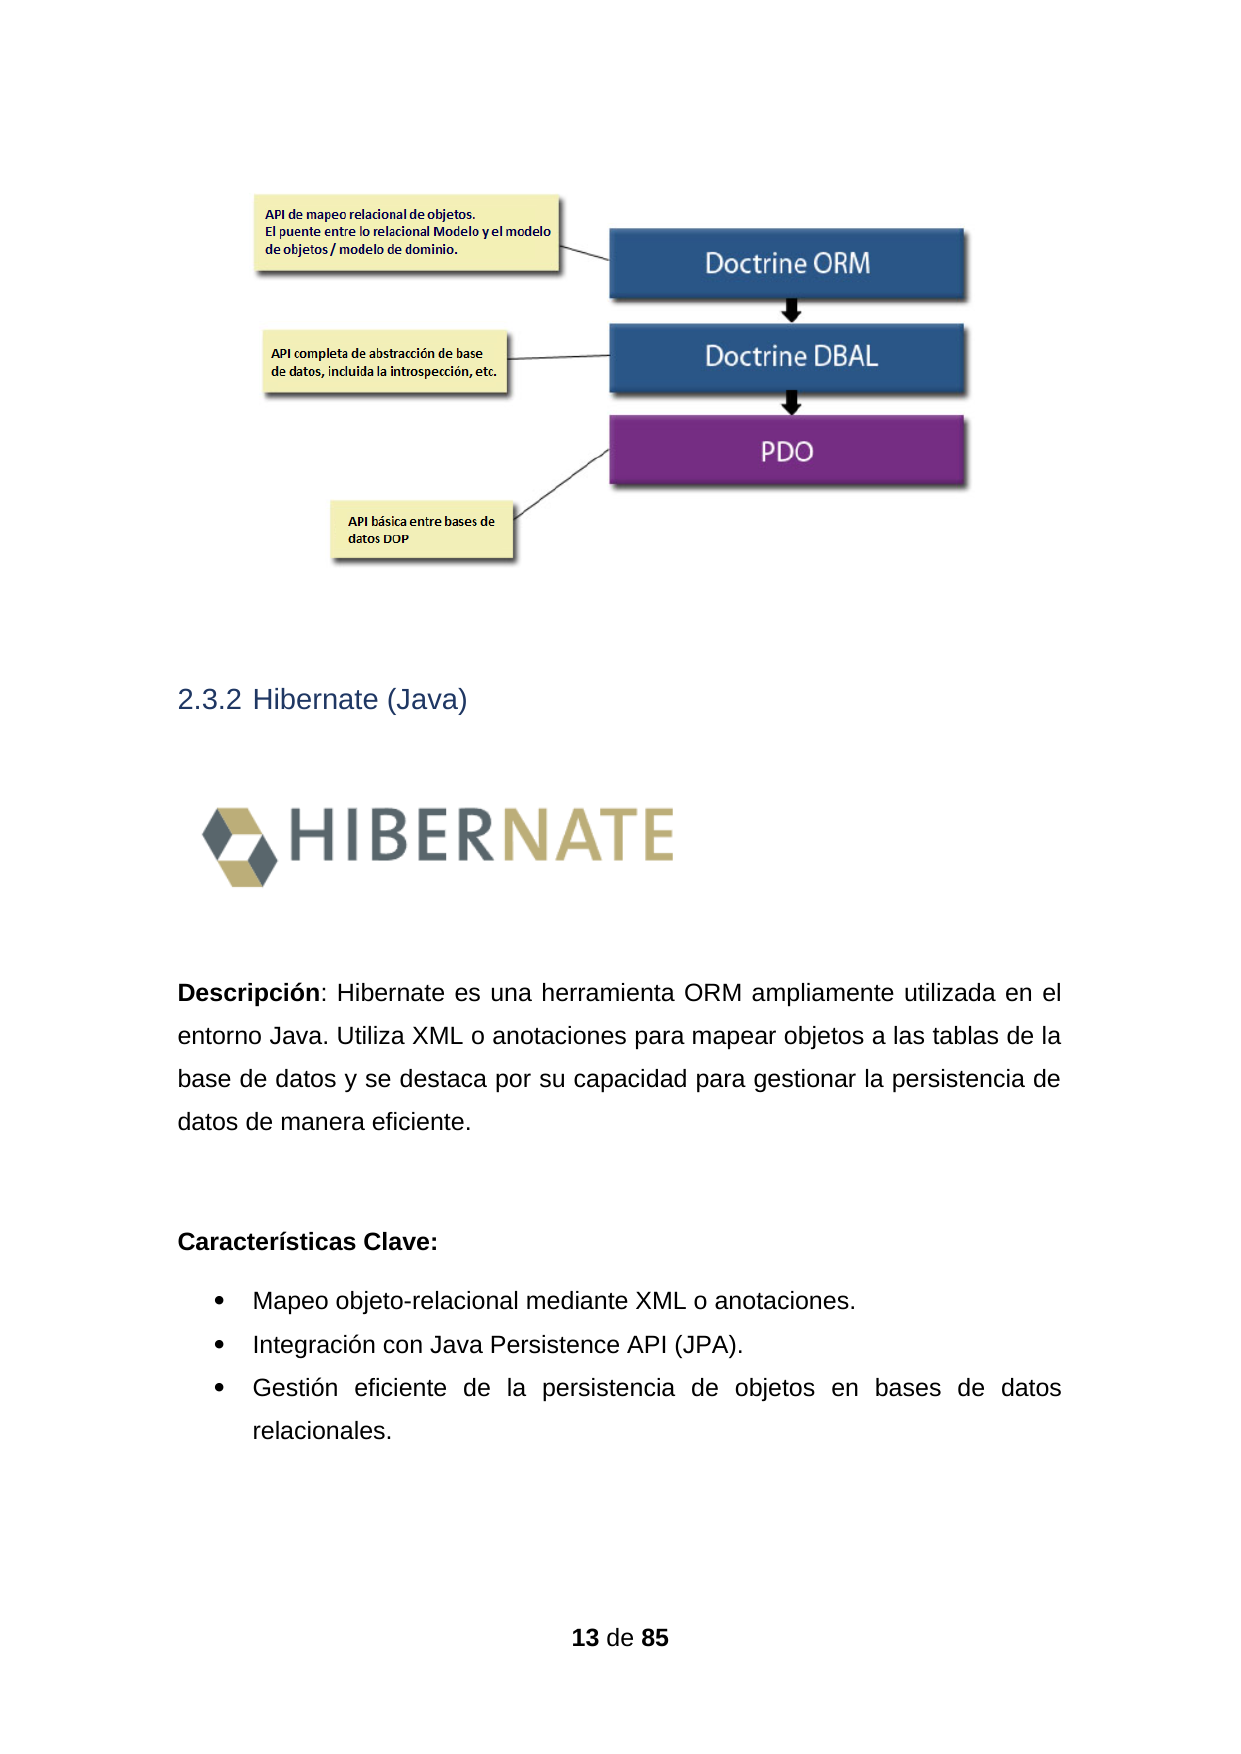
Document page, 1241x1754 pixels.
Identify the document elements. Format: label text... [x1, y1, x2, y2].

text Descripción: Hibernate es una herramienta ORM ampliamente utilizada en el entorno Java. Utiliza XML o anotaciones para mapear objetos a las tablas de la base de datos y se destaca por su capacidad para gestionar la persistencia de datos de manera eficiente. [177, 978, 1063, 1136]
list Gestión eficiente de la persistencia de objetos en bases de datos relacionales. [215, 1373, 1063, 1445]
picture [217, 147, 1021, 610]
subtitle Hibernate (Java) [177, 682, 1063, 715]
picture [177, 765, 718, 911]
list Mapeo objeto-relacional mediante XML o anotaciones. [215, 1286, 1063, 1315]
text Características Clave: [177, 1227, 1063, 1255]
list Integración con Java Persistence API (JPA). [215, 1329, 1063, 1358]
